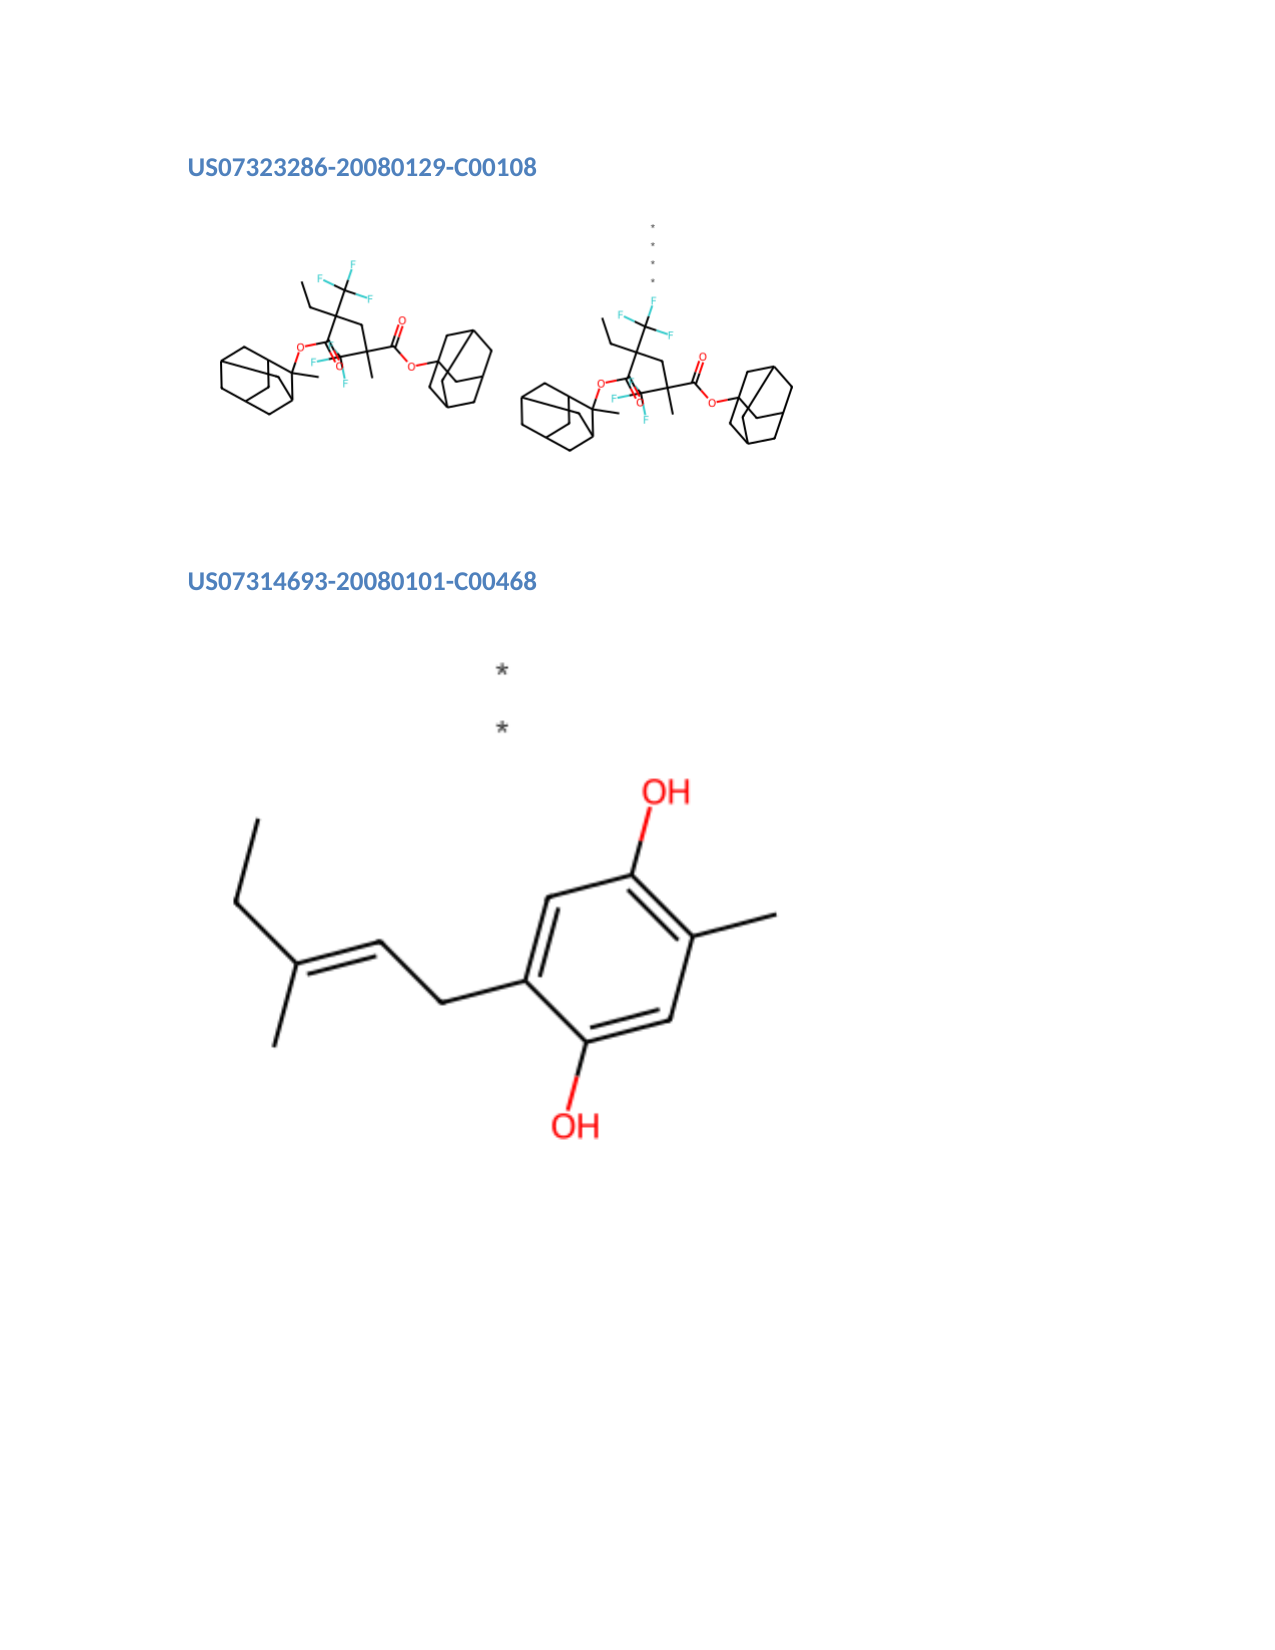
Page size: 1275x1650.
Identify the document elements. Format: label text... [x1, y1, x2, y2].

picture [206, 187, 807, 488]
subtitle US07314693-20080101-C00468 [187, 564, 1087, 597]
picture [206, 601, 807, 1202]
subtitle US07323286-20080129-C00108 [187, 150, 1087, 183]
